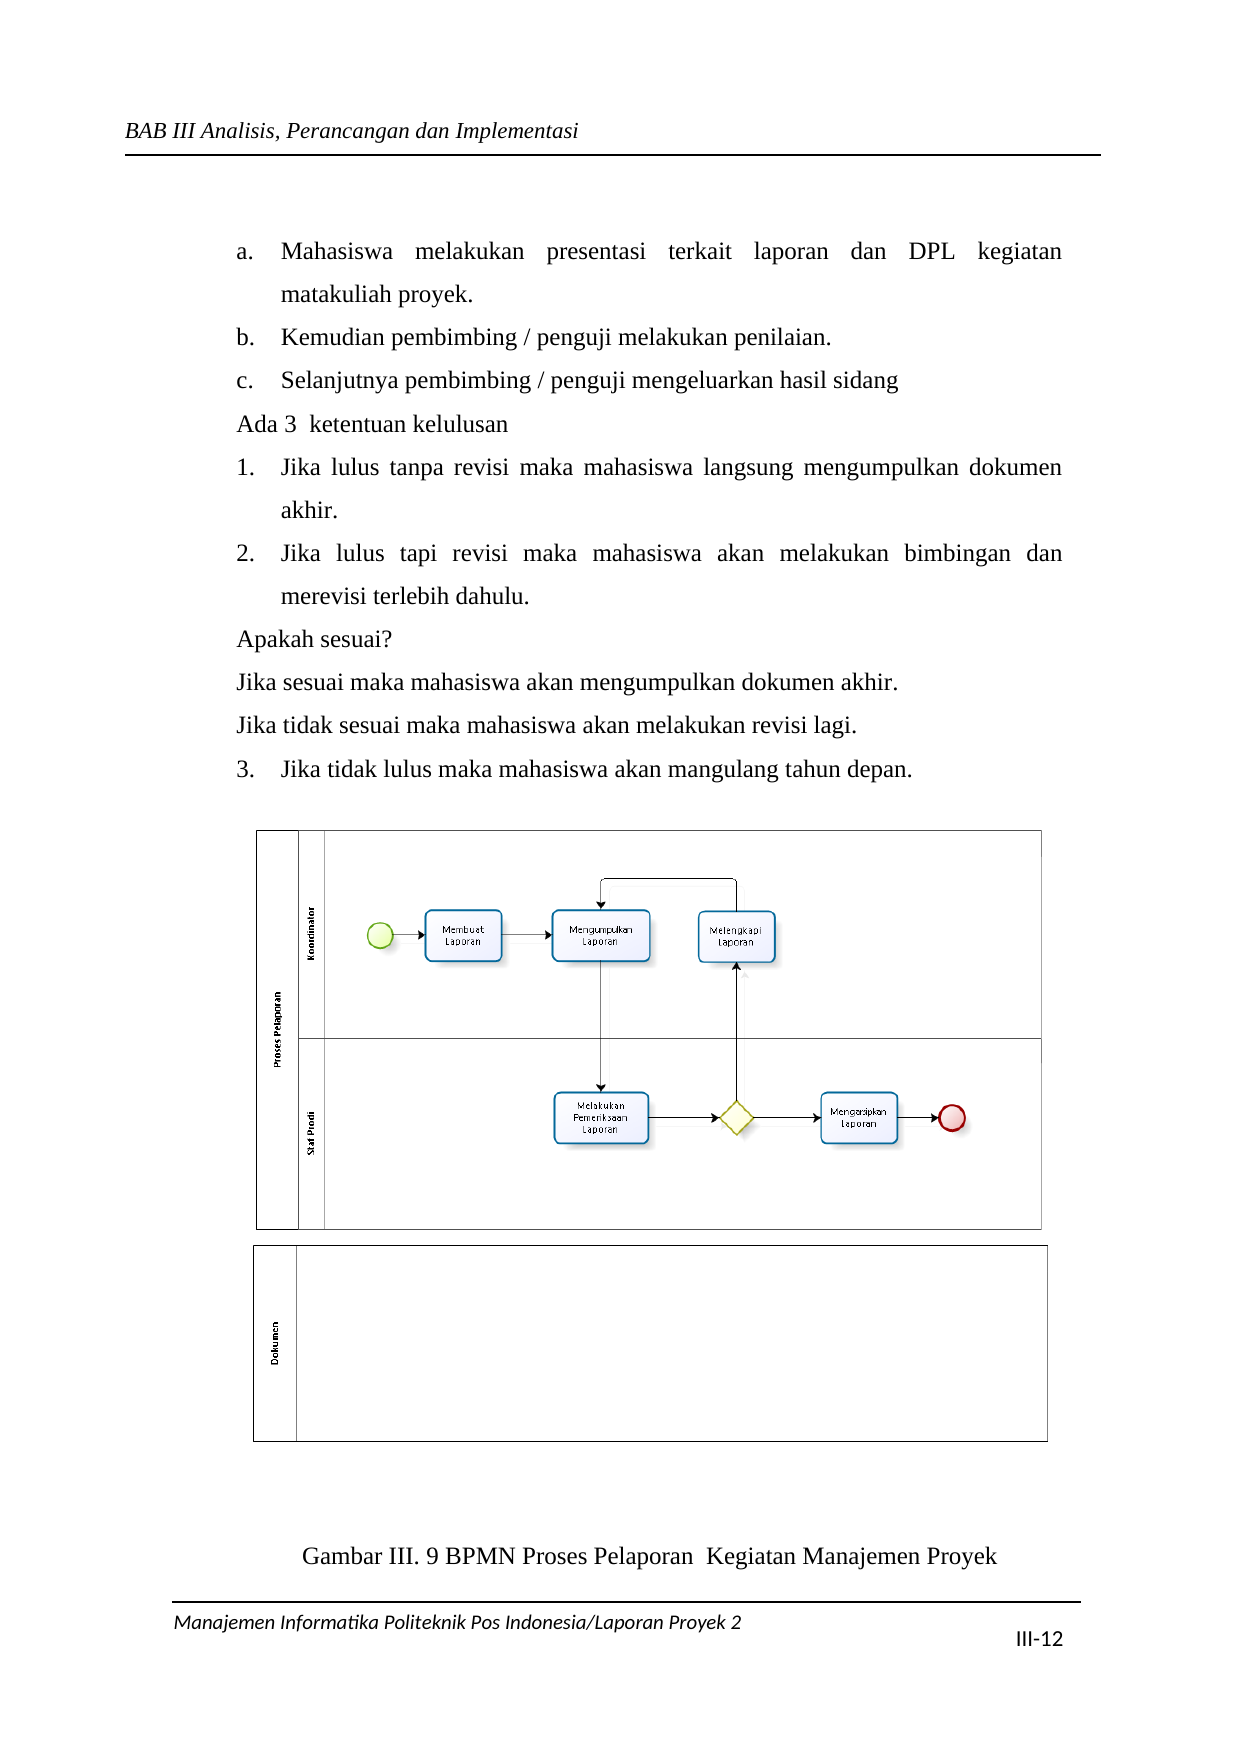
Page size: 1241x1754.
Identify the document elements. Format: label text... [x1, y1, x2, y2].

list Selanjutnya pembimbing / penguji mengeluarkan hasil sidang [236, 366, 1063, 394]
list Jika lulus tanpa revisi maka mahasiswa langsung mengumpulkan dokumen akhir. [236, 452, 1063, 524]
list Jika tidak sesuai maka mahasiswa akan melakukan revisi lagi. [236, 711, 1063, 739]
list Jika tidak lulus maka mahasiswa akan mangulang tahun depan. [236, 754, 1063, 782]
list Jika lulus tapi revisi maka mahasiswa akan melakukan bimbingan dan merevisi terlebih dahulu. [236, 538, 1063, 610]
list Jika sesuai maka mahasiswa akan mengumpulkan dokumen akhir. [236, 667, 1063, 696]
list Ada 3 ketentuan kelulusan [236, 409, 1063, 437]
picture [236, 813, 1063, 1468]
list Mahasiswa melakukan presentasi terkait laporan dan DPL kegiatan matakuliah proyek. [236, 236, 1063, 308]
list Apakah sesuai? [236, 624, 1063, 653]
text Gambar III. 9 BPMN Proses Pelaporan Kegiatan Manajemen Proyek [236, 1541, 1063, 1570]
list Kemudian pembimbing / penguji melakukan penilaian. [236, 322, 1063, 351]
